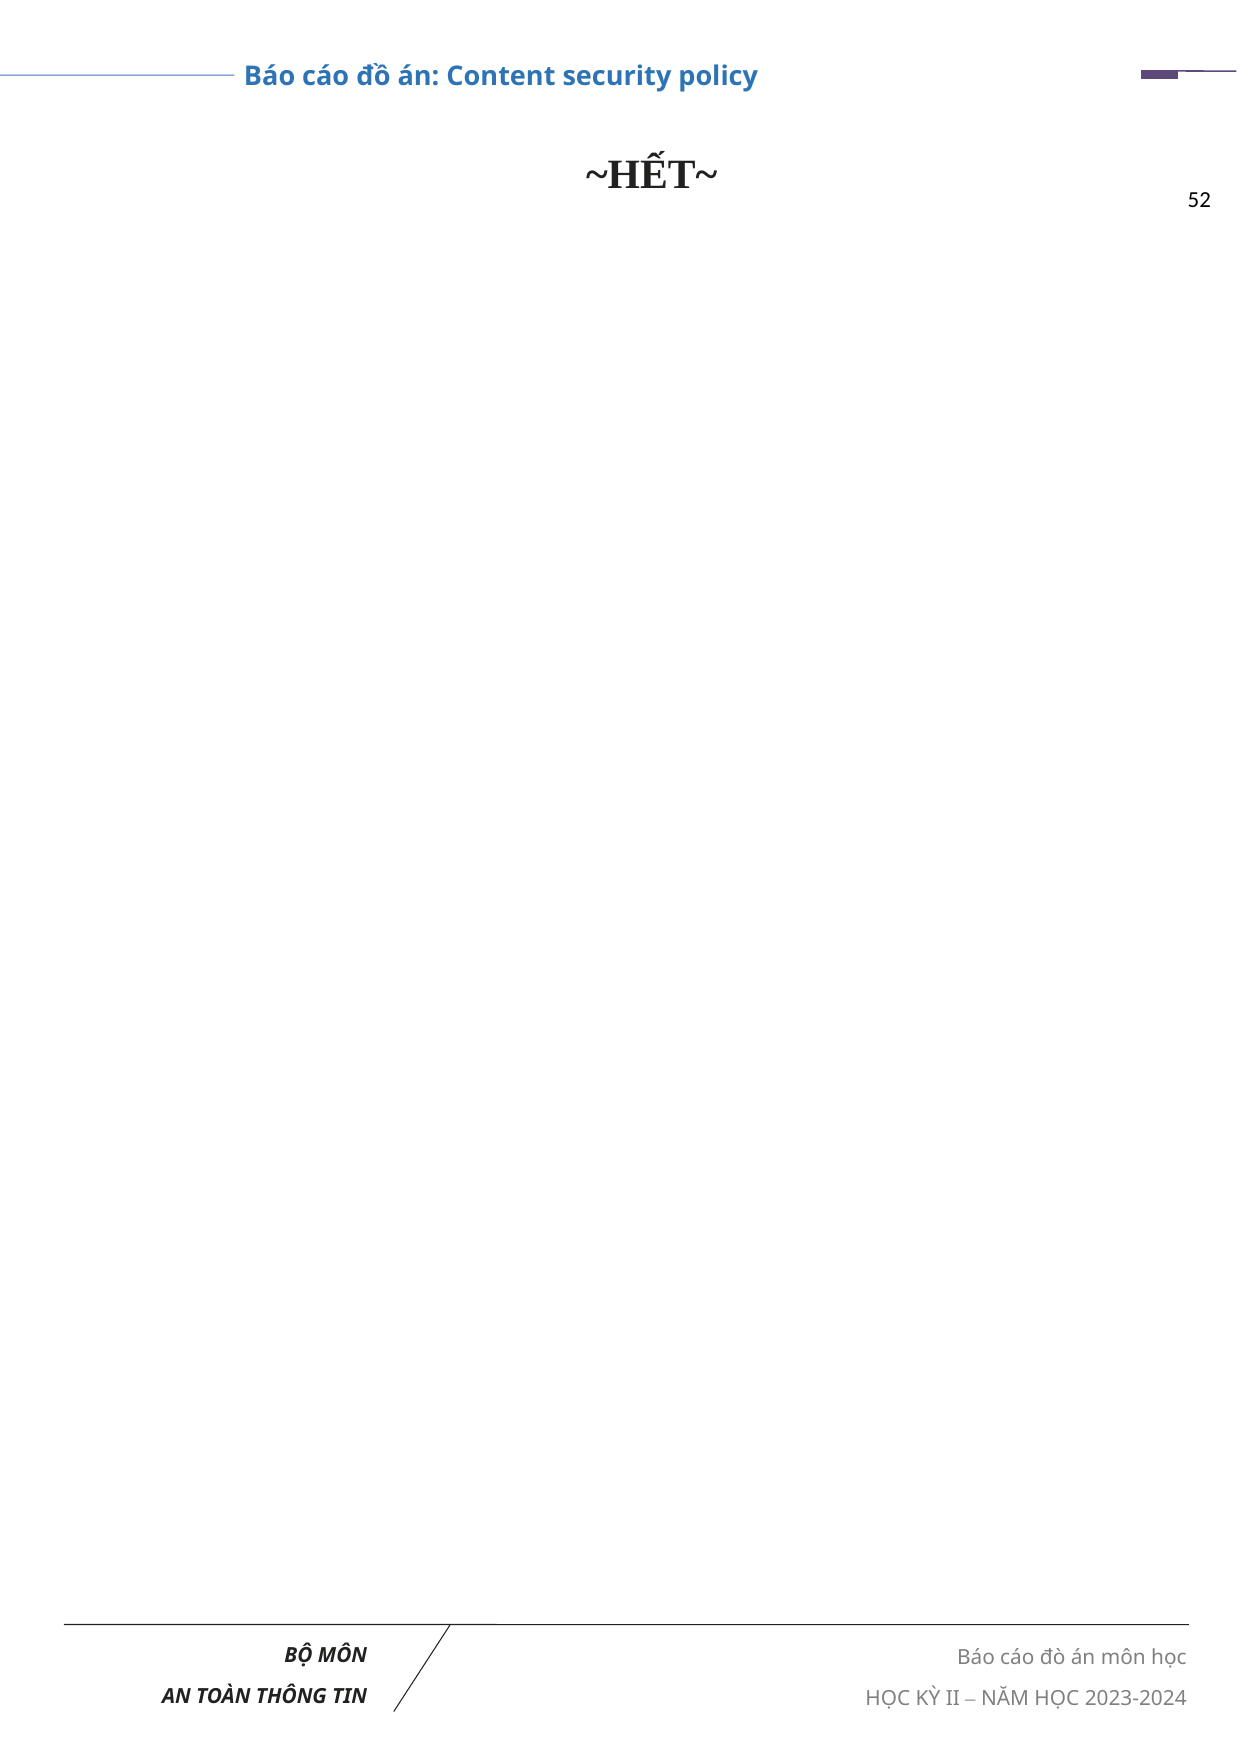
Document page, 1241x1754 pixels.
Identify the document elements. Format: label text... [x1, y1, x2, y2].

text ~HẾT~ [150, 150, 1153, 198]
